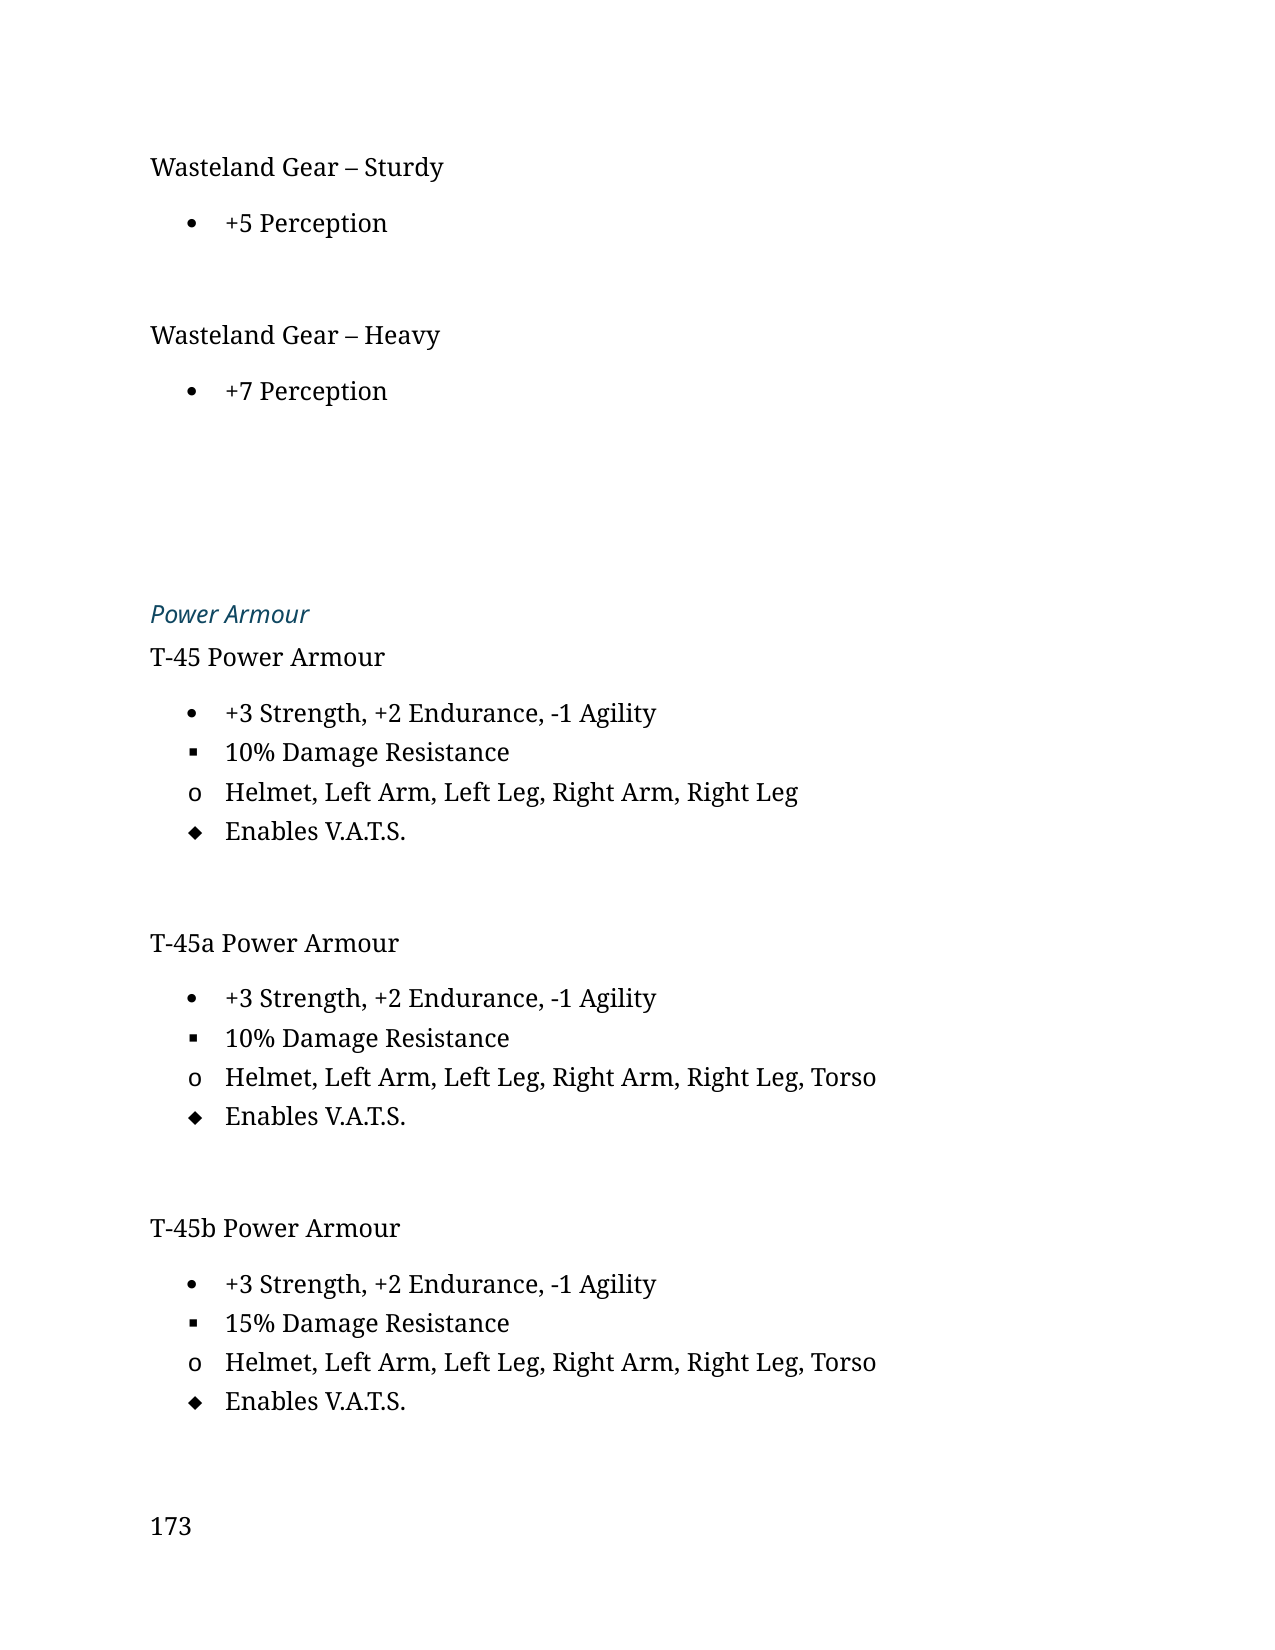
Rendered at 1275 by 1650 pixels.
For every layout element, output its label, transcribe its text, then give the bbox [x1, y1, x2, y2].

text T-45 Power Armour [150, 640, 1125, 674]
list Helmet, Left Arm, Left Leg, Right Arm, Right Leg, Torso [187, 1059, 1125, 1094]
list 10% Damage Resistance [187, 735, 1125, 769]
text Wasteland Gear – Heavy [150, 317, 1125, 352]
list Enables V.A.T.S. [188, 1099, 1125, 1133]
text T-45b Power Armour [150, 1210, 1125, 1244]
list 15% Damage Resistance [187, 1305, 1125, 1339]
list Helmet, Left Arm, Left Leg, Right Arm, Right Leg [187, 774, 1125, 808]
list +3 Strength, +2 Endurance, -1 Agility [187, 1266, 1125, 1300]
list Enables V.A.T.S. [188, 1384, 1125, 1418]
list +5 Perception [187, 206, 1125, 240]
list 10% Damage Resistance [187, 1020, 1125, 1054]
list Enables V.A.T.S. [188, 813, 1125, 848]
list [187, 1344, 1125, 1379]
list +3 Strength, +2 Endurance, -1 Agility [187, 981, 1125, 1015]
text T-45a Power Armour [150, 925, 1125, 959]
subtitle Power Armour [150, 597, 1125, 631]
text Wasteland Gear – Sturdy [150, 150, 1125, 184]
list +7 Perception [187, 373, 1125, 407]
list +3 Strength, +2 Endurance, -1 Agility [187, 696, 1125, 730]
